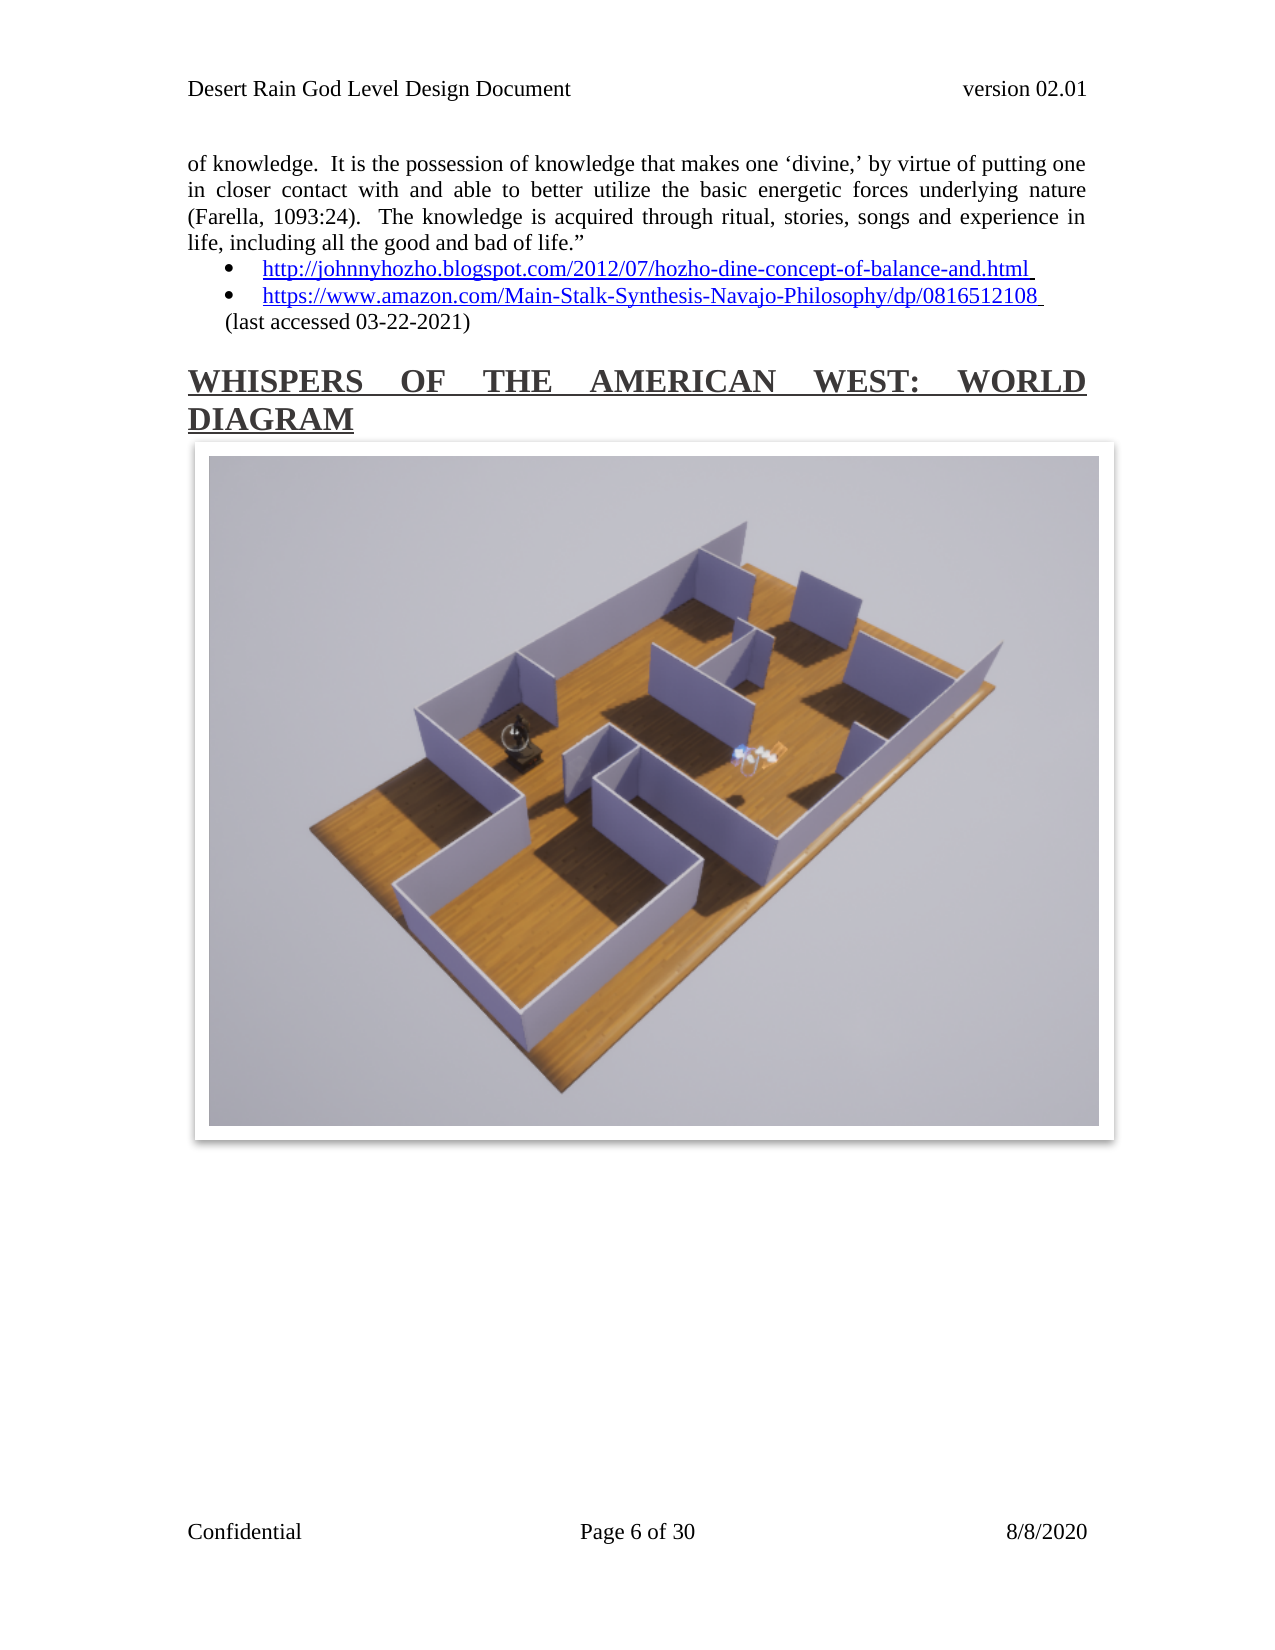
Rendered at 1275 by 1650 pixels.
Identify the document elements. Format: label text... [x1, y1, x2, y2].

text (last accessed 03-22-2021) [225, 308, 1087, 334]
subtitle WHISPERS OF THE AMERICAN WEST: WORLD DIAGRAM [187, 395, 1087, 437]
picture [209, 456, 1099, 1126]
subtitle WHISPERS OF THE AMERICAN WEST: WORLD DIAGRAM [187, 361, 1087, 394]
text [187, 150, 1087, 255]
list https://www.amazon.com/Main-Stalk-Synthesis-Navajo-Philosophy/dp/0816512108 [225, 282, 1087, 308]
list http://johnnyhozho.blogspot.com/2012/07/hozho-dine-concept-of-balance-and.html [225, 255, 1087, 282]
